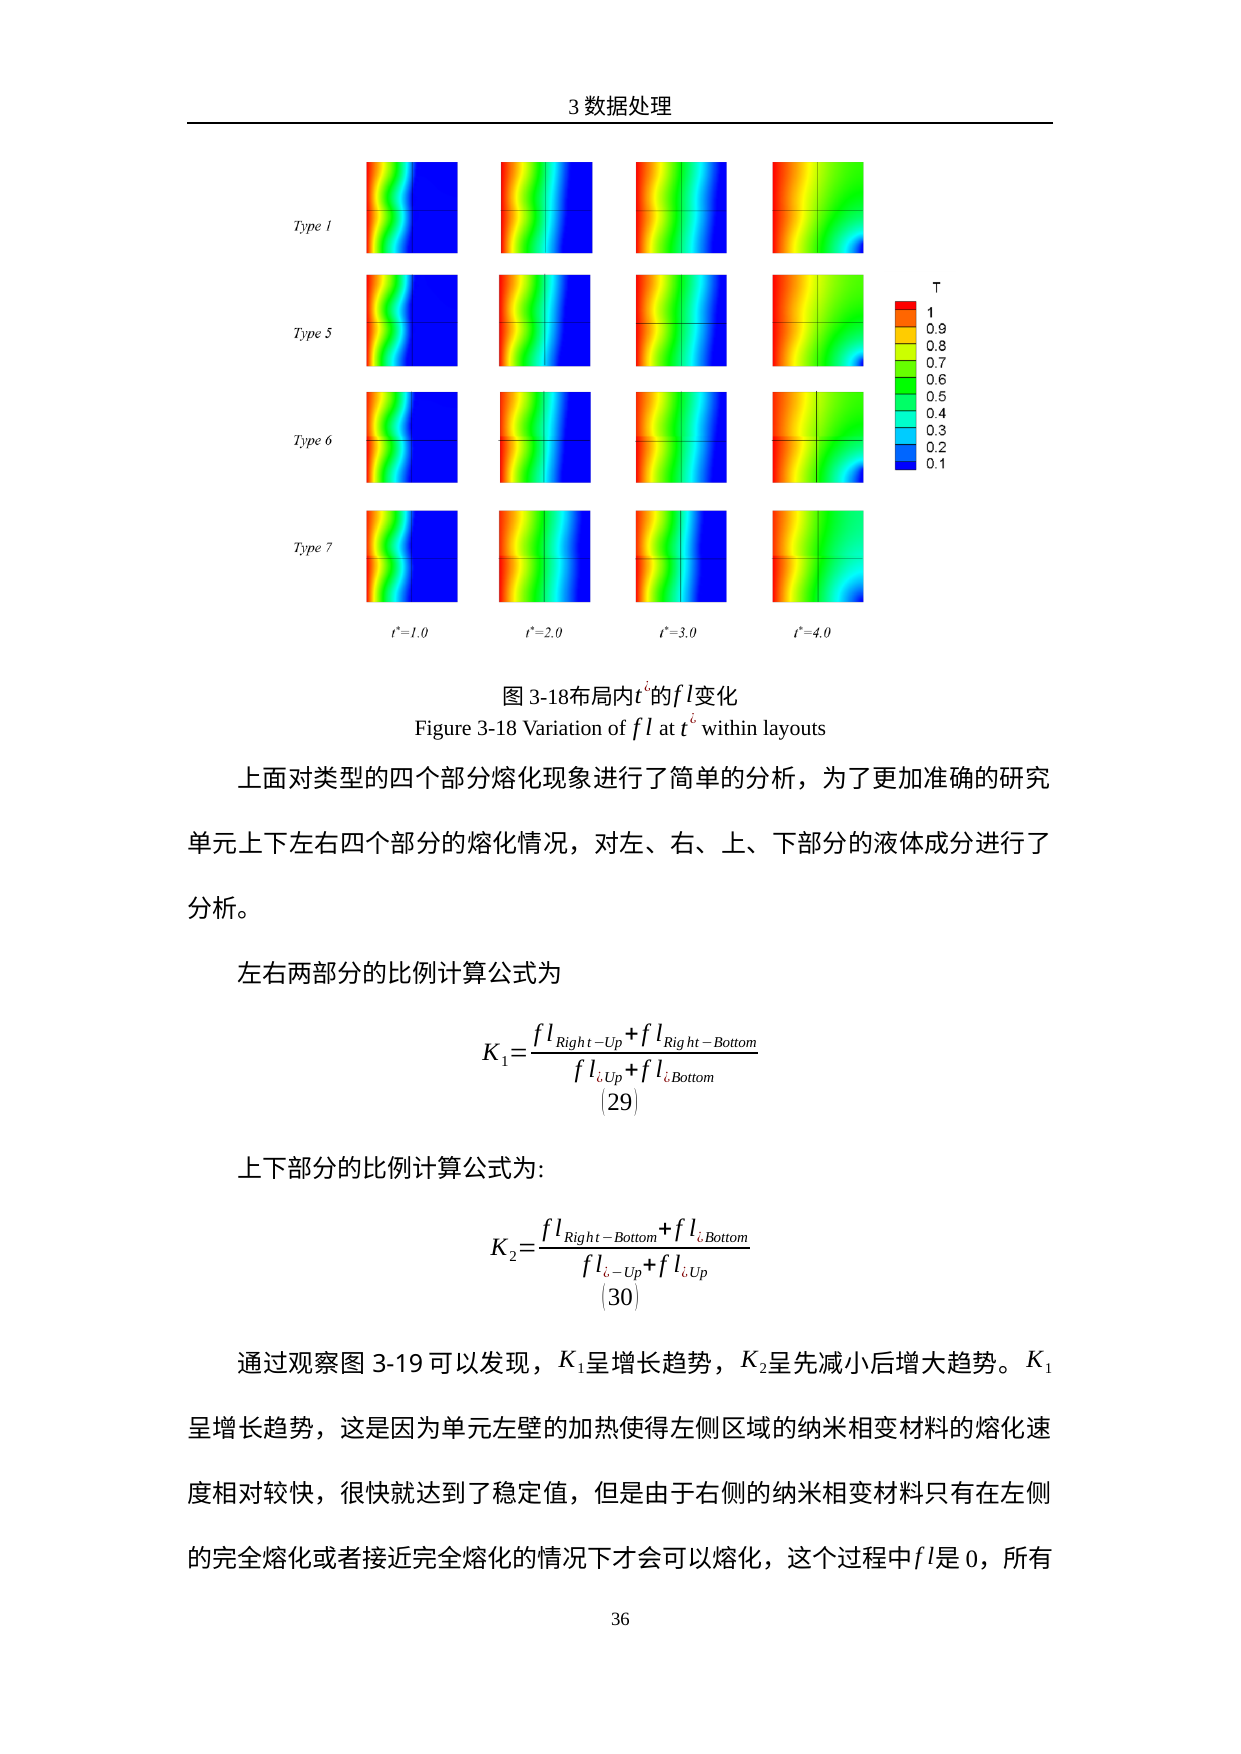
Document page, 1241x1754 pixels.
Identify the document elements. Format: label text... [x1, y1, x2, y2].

text 上下部分的比例计算公式为: [187, 1134, 1053, 1199]
picture [187, 162, 1053, 649]
text 左右两部分的比例计算公式为 [187, 939, 1053, 1004]
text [187, 1329, 1053, 1589]
text 上面对类型的四个部分熔化现象进行了简单的分析，为了更加准确的研究单元上下左右四个部分的熔化情况，对左、右、上、下部分的液体成分进行了分析。 [187, 744, 1053, 939]
